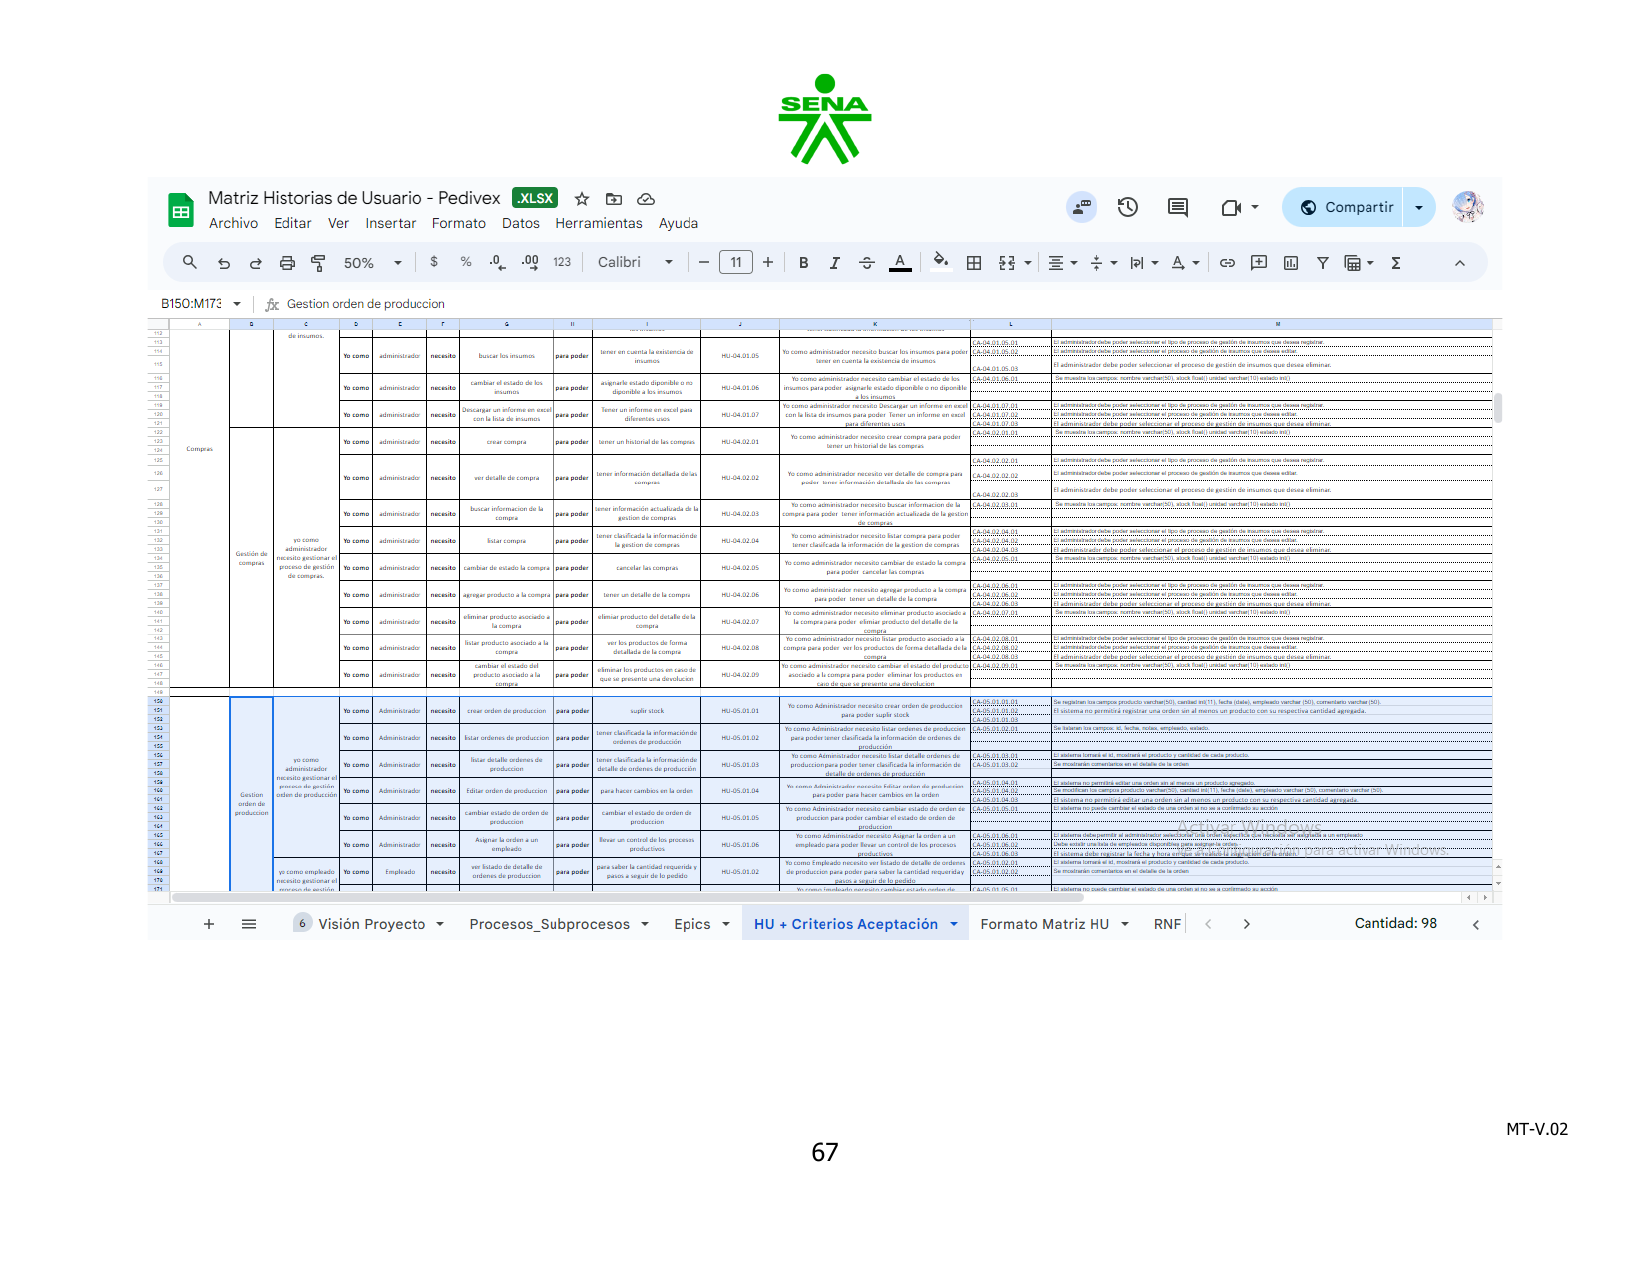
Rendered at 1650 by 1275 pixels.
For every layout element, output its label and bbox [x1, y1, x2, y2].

picture [147, 177, 1503, 940]
picture [778, 73, 872, 165]
